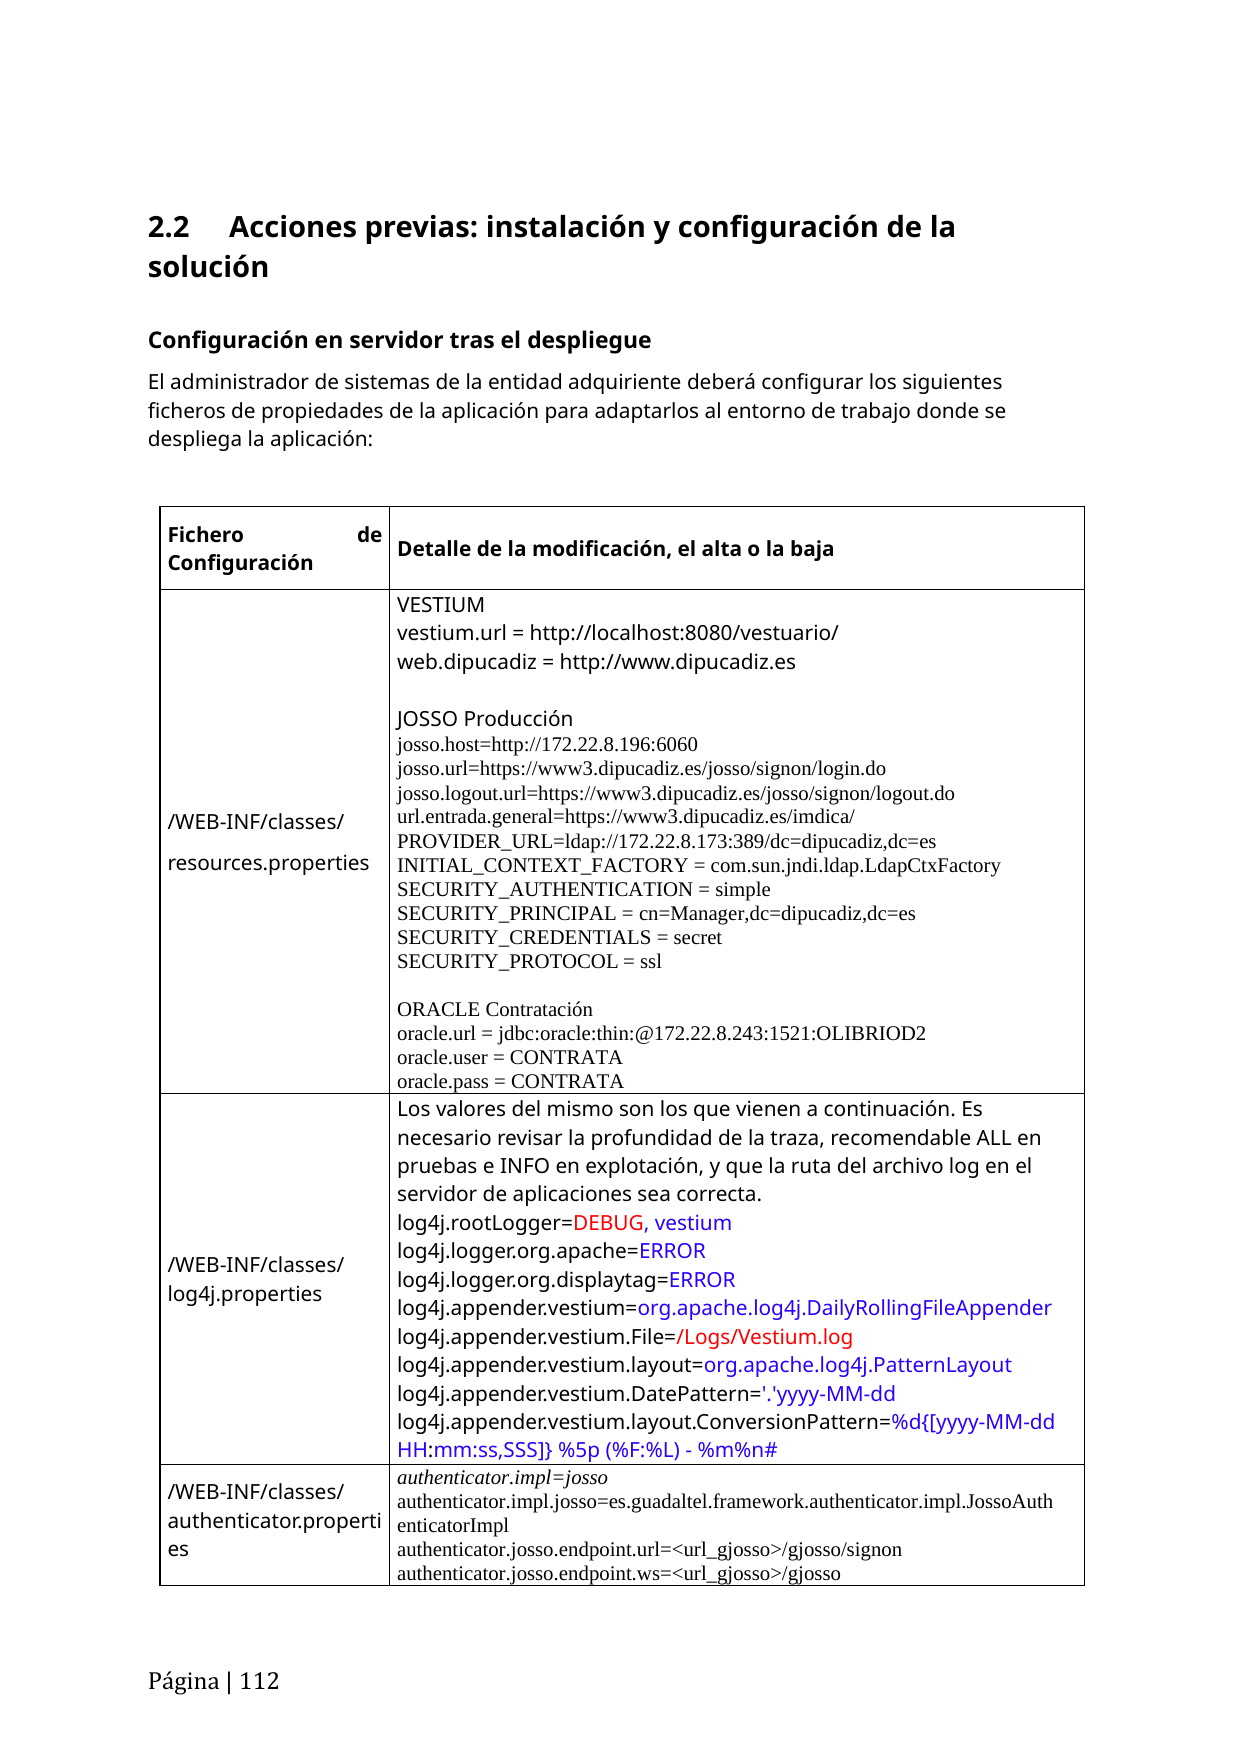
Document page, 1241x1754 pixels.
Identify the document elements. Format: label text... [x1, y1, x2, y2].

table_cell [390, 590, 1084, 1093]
text Configuración en servidor tras el despliegue [148, 324, 1081, 355]
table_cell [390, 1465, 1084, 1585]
text El administrador de sistemas de la entidad adquiriente deberá configurar los siguientes ficheros de propiedades de la aplicación para adaptarlos al entorno de trabajo donde se despliega la aplicación: [148, 367, 1081, 453]
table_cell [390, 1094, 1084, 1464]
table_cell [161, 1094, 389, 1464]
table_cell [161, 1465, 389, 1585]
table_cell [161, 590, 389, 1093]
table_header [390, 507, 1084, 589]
text Acciones previas: instalación y configuración de la solución [148, 207, 1081, 286]
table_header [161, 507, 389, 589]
